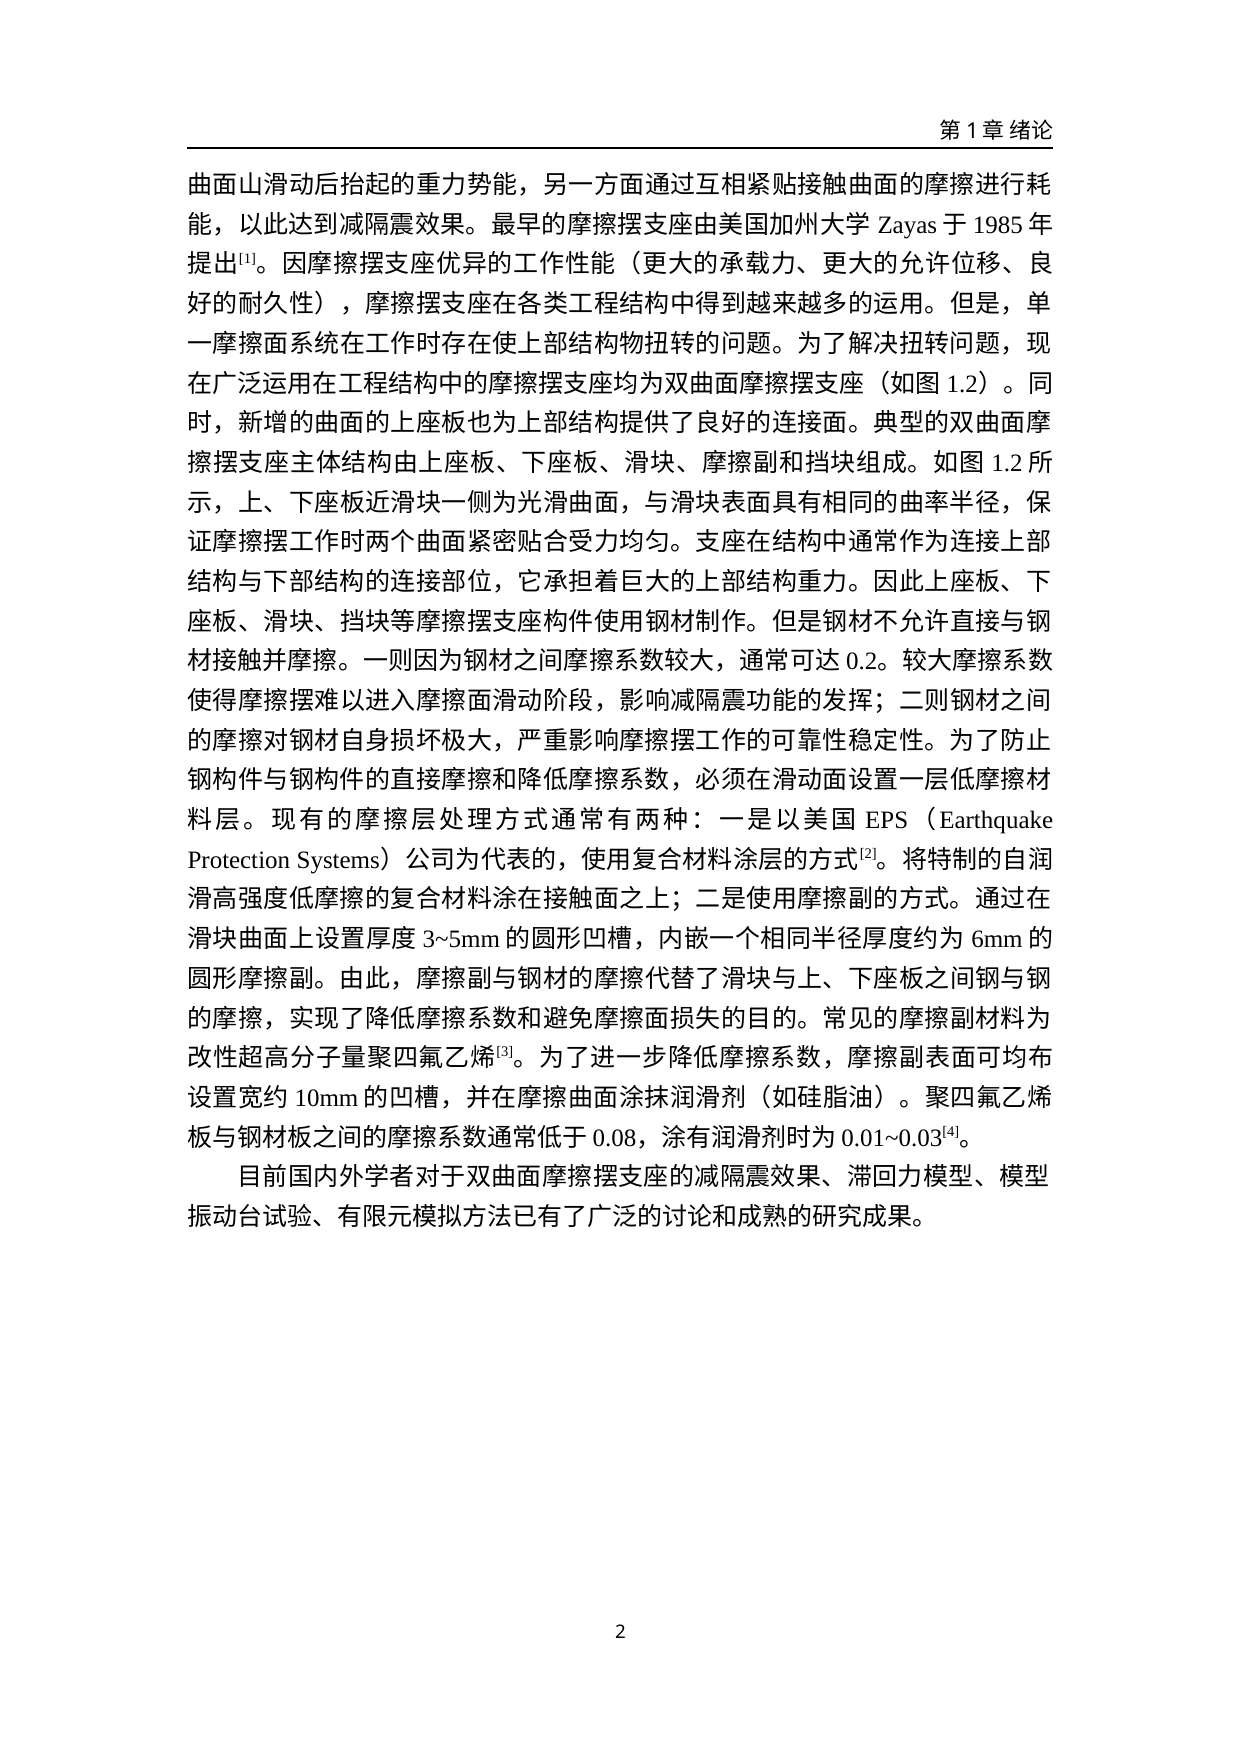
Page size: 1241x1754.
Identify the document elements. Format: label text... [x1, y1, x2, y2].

text 目前国内外学者对于双曲面摩擦摆支座的减隔震效果、滞回力模型、模型振动台试验、有限元模拟方法已有了广泛的讨论和成熟的研究成果。 [187, 1155, 1053, 1234]
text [187, 163, 1053, 1155]
